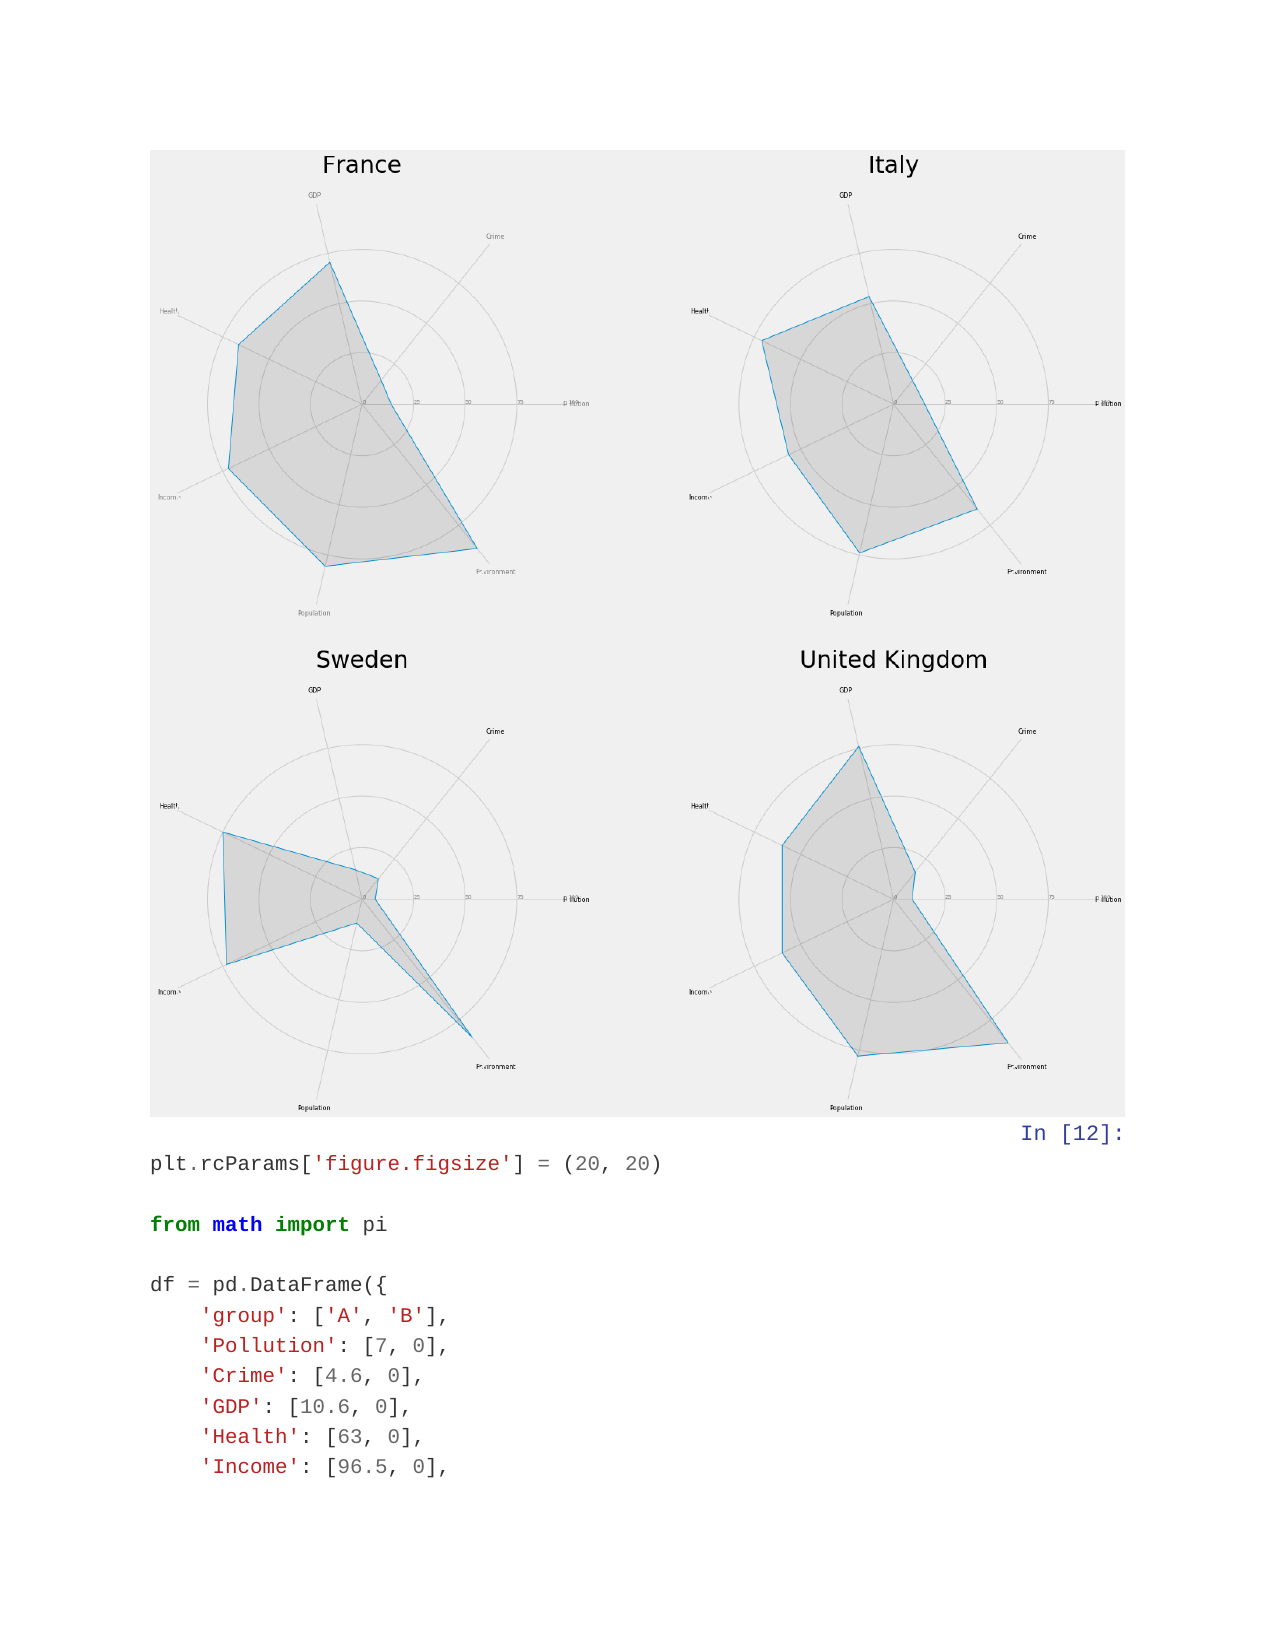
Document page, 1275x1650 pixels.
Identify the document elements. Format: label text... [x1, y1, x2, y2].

text In [12]: [150, 1117, 1125, 1147]
text 'Health': [63, 0], [150, 1419, 1125, 1450]
text from math import pi [150, 1207, 1125, 1237]
text 'group': ['A', 'B'], [150, 1298, 1125, 1328]
text 'GDP': [10.6, 0], [150, 1389, 1125, 1419]
text 'Pollution': [7, 0], [150, 1328, 1125, 1359]
text plt.rcParams['figure.figsize'] = (20, 20) [150, 1147, 1125, 1177]
picture [150, 150, 1125, 1117]
text 'Crime': [4.6, 0], [150, 1359, 1125, 1389]
text 'Income': [96.5, 0], [150, 1450, 1125, 1480]
text df = pd.DataFrame({ [150, 1268, 1125, 1298]
